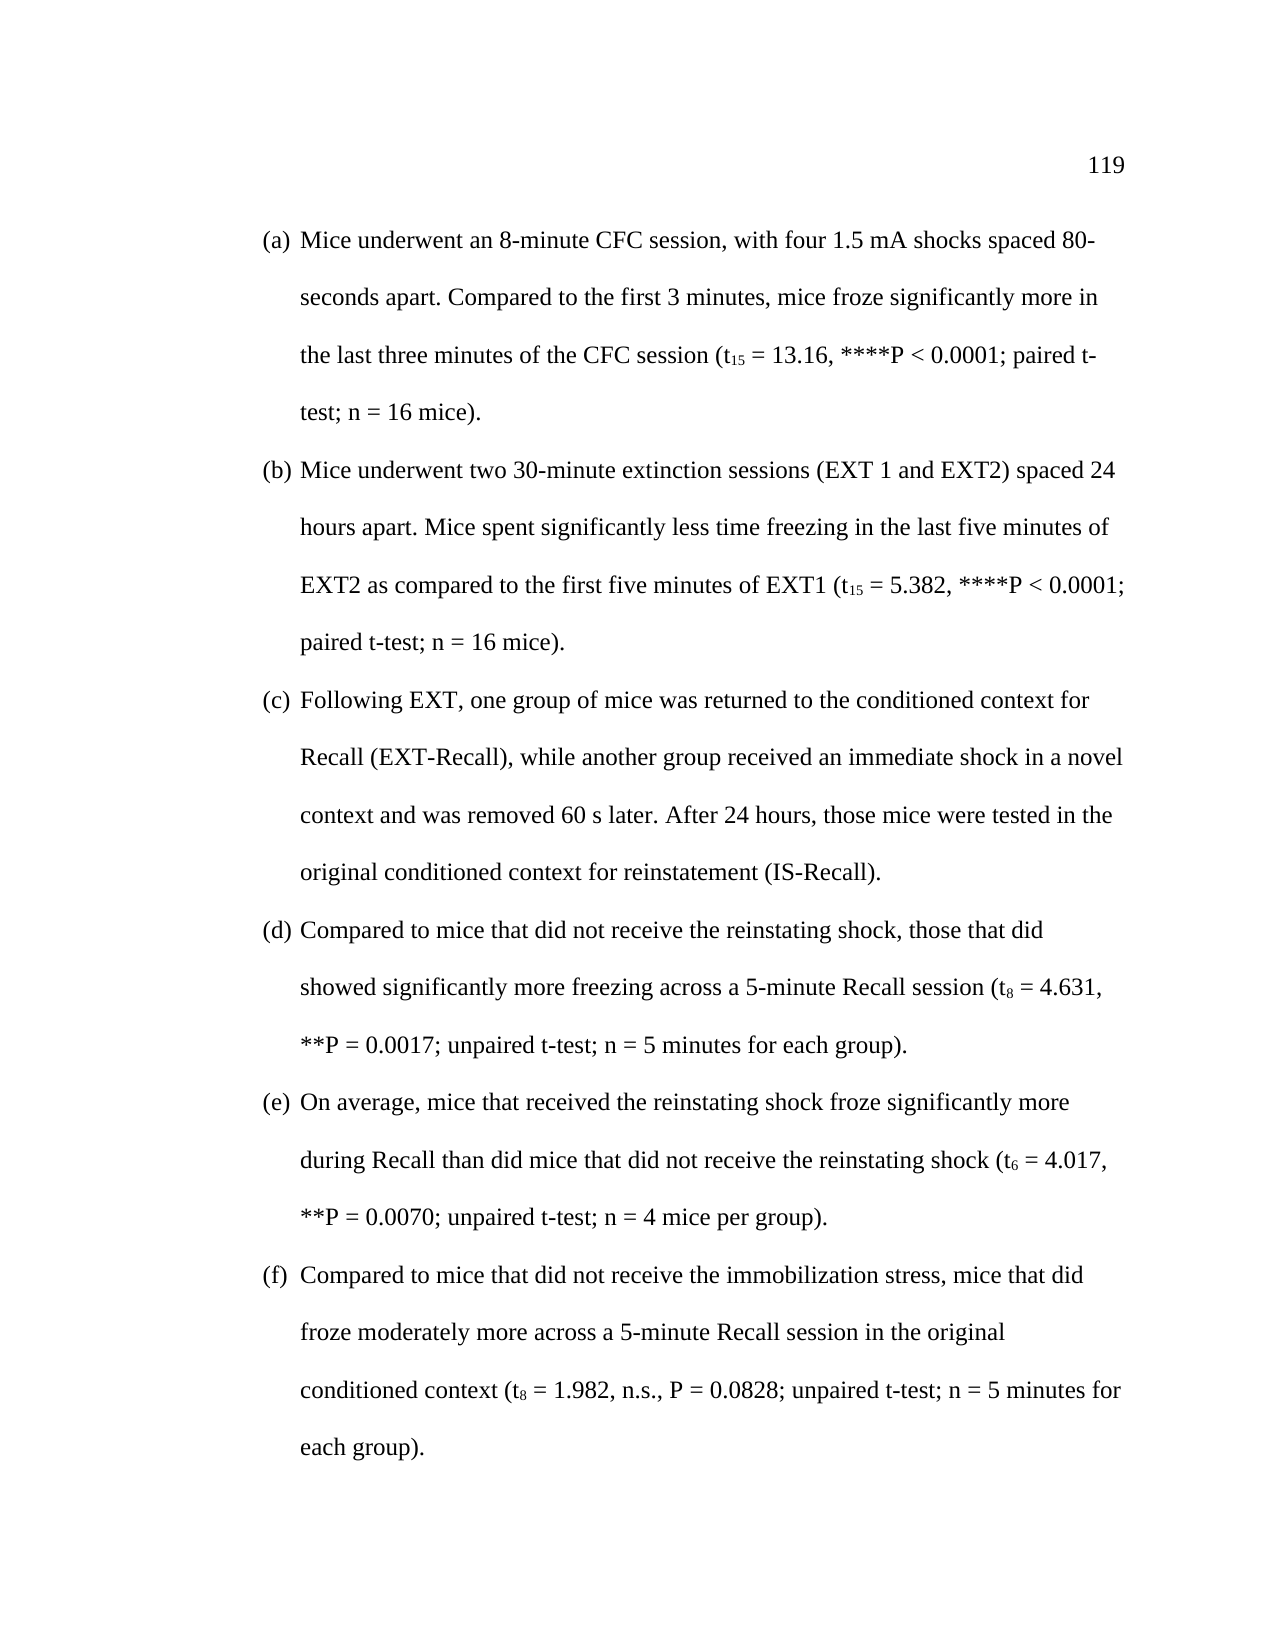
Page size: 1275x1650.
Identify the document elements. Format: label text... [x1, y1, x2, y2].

list Compared to mice that did not receive the reinstating shock, those that did showed significantly more freezing across a 5-minute Recall session (t8 = 4.631, **P = 0.0017; unpaired t-test; n = 5 minutes for each group). [262, 915, 1125, 1059]
list Mice underwent two 30-minute extinction sessions (EXT 1 and EXT2) spaced 24 hours apart. Mice spent significantly less time freezing in the last five minutes of EXT2 as compared to the first five minutes of EXT1 (t15 = 5.382, ****P < 0.0001; paired t-test; n = 16 mice). [262, 455, 1125, 656]
list On average, mice that received the reinstating shock froze significantly more during Recall than did mice that did not receive the reinstating shock (t6 = 4.017, **P = 0.0070; unpaired t-test; n = 4 mice per group). [262, 1087, 1125, 1231]
list Compared to mice that did not receive the immobilization stress, mice that did froze moderately more across a 5-minute Recall session in the original conditioned context (t8 = 1.982, n.s., P = 0.0828; unpaired t-test; n = 5 minutes for each group). [262, 1260, 1125, 1461]
list Following EXT, one group of mice was returned to the conditioned context for Recall (EXT-Recall), while another group received an immediate shock in a novel context and was removed 60 s later. After 24 hours, those mice were tested in the original conditioned context for reinstatement (IS-Recall). [262, 685, 1125, 886]
list Mice underwent an 8-minute CFC session, with four 1.5 mA shocks spaced 80-seconds apart. Compared to the first 3 minutes, mice froze significantly more in the last three minutes of the CFC session (t15 = 13.16, ****P < 0.0001; paired t-test; n = 16 mice). [262, 225, 1125, 426]
